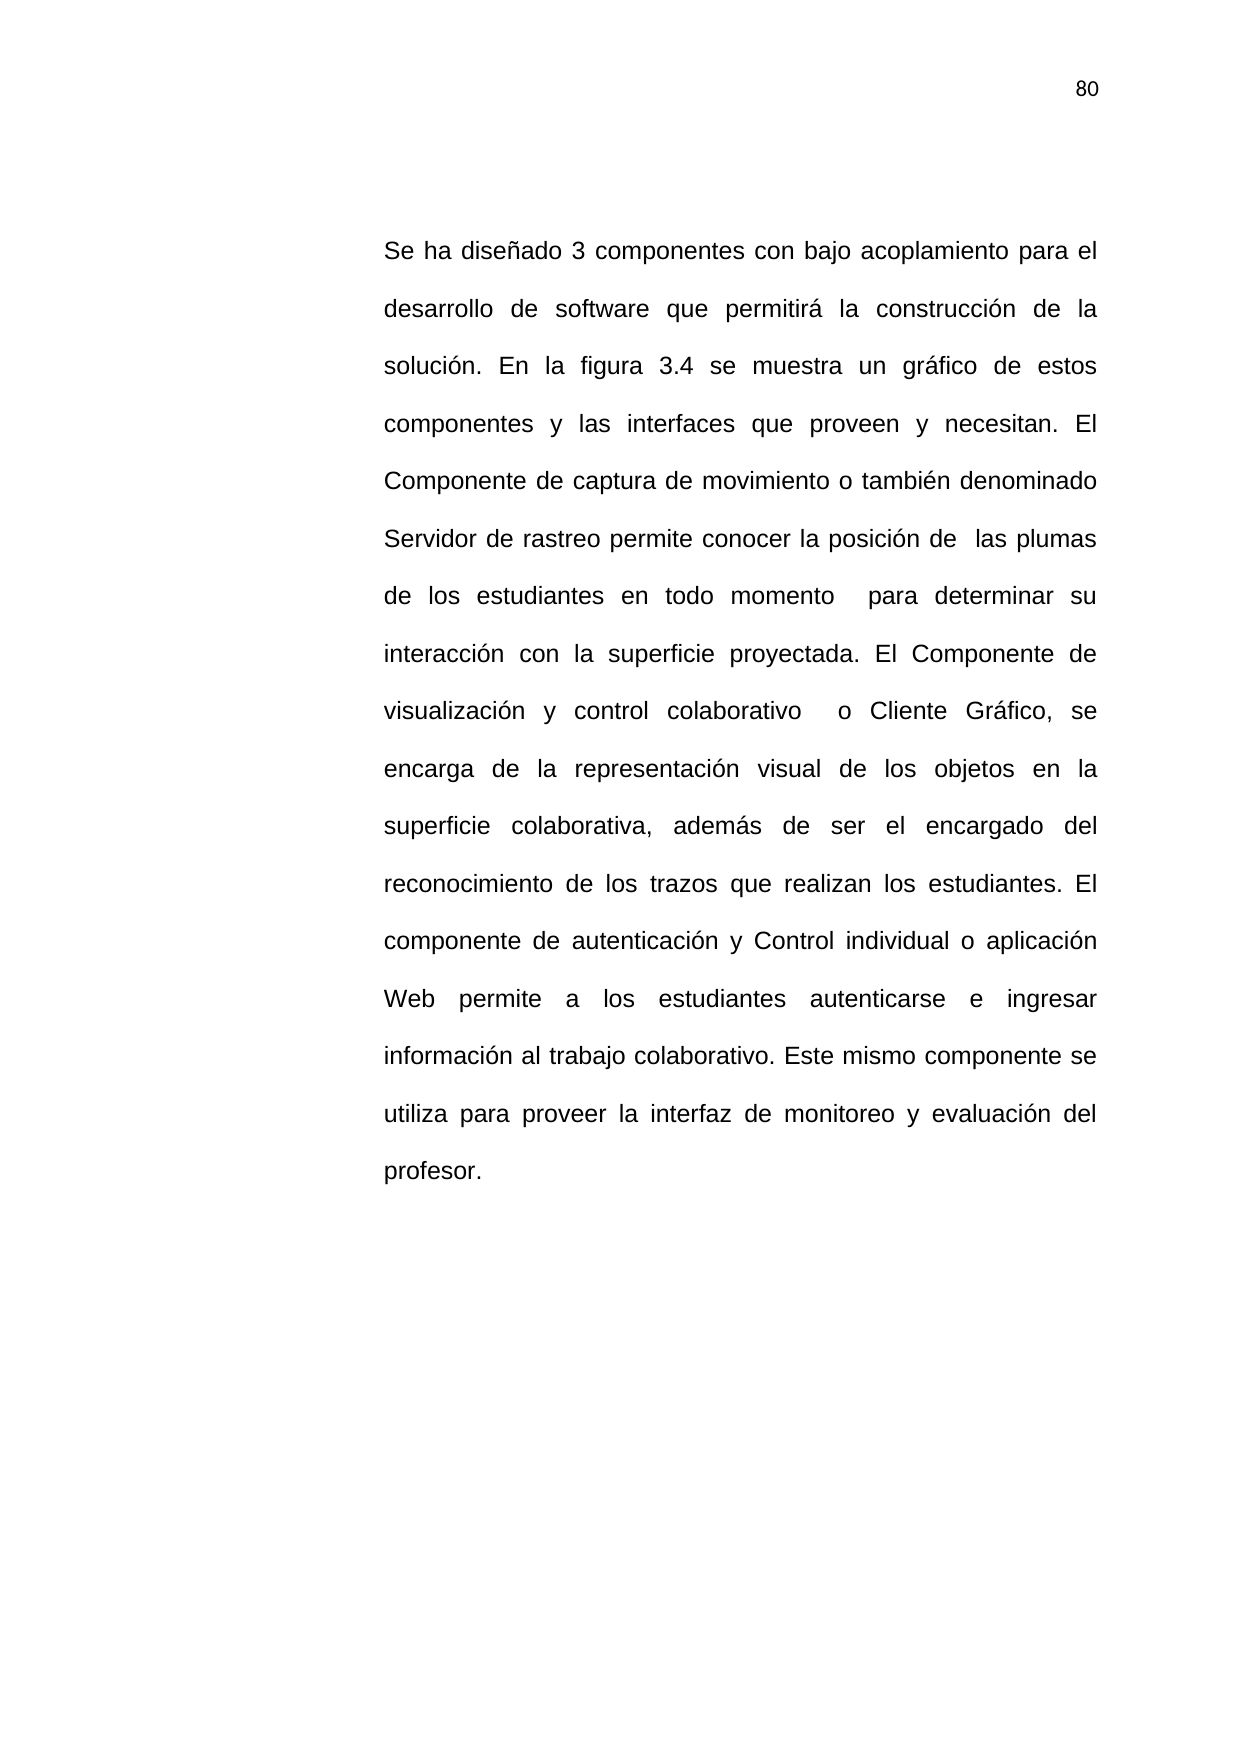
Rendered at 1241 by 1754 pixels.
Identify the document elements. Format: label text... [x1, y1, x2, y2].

text Se ha diseñado 3 componentes con bajo acoplamiento para el desarrollo de software que permitirá la construcción de la solución. En la figura 3.4 se muestra un gráfico de estos componentes y las interfaces que proveen y necesitan. El Componente de captura de movimiento o también denominado Servidor de rastreo permite conocer la posición de las plumas de los estudiantes en todo momento para determinar su interacción con la superficie proyectada. El Componente de visualización y control colaborativo o Cliente Gráfico, se encarga de la representación visual de los objetos en la superficie colaborativa, además de ser el encargado del reconocimiento de los trazos que realizan los estudiantes. El componente de autenticación y Control individual o aplicación Web permite a los estudiantes autenticarse e ingresar información al trabajo colaborativo. Este mismo componente se utiliza para proveer la interfaz de monitoreo y evaluación del profesor. [384, 236, 1098, 1185]
